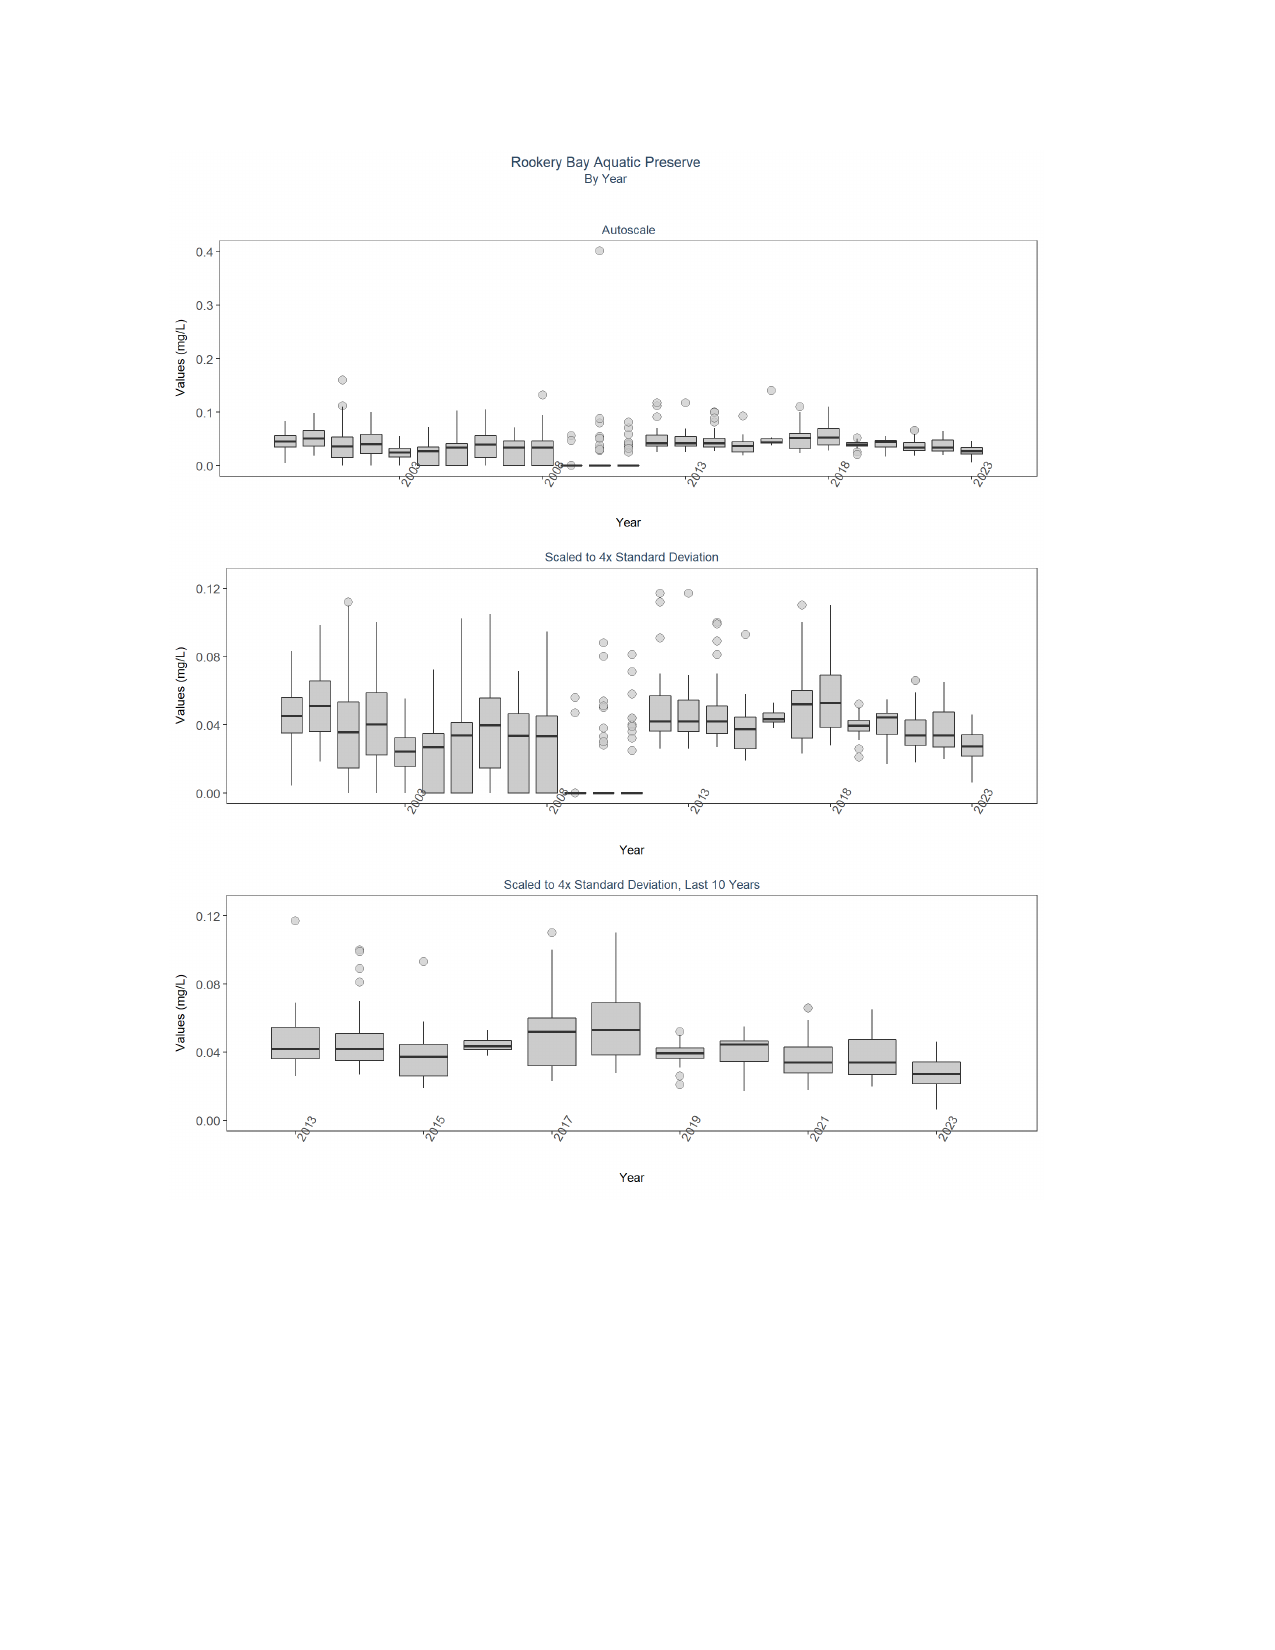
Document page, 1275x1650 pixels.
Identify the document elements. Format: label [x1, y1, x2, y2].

picture [168, 150, 1044, 1200]
